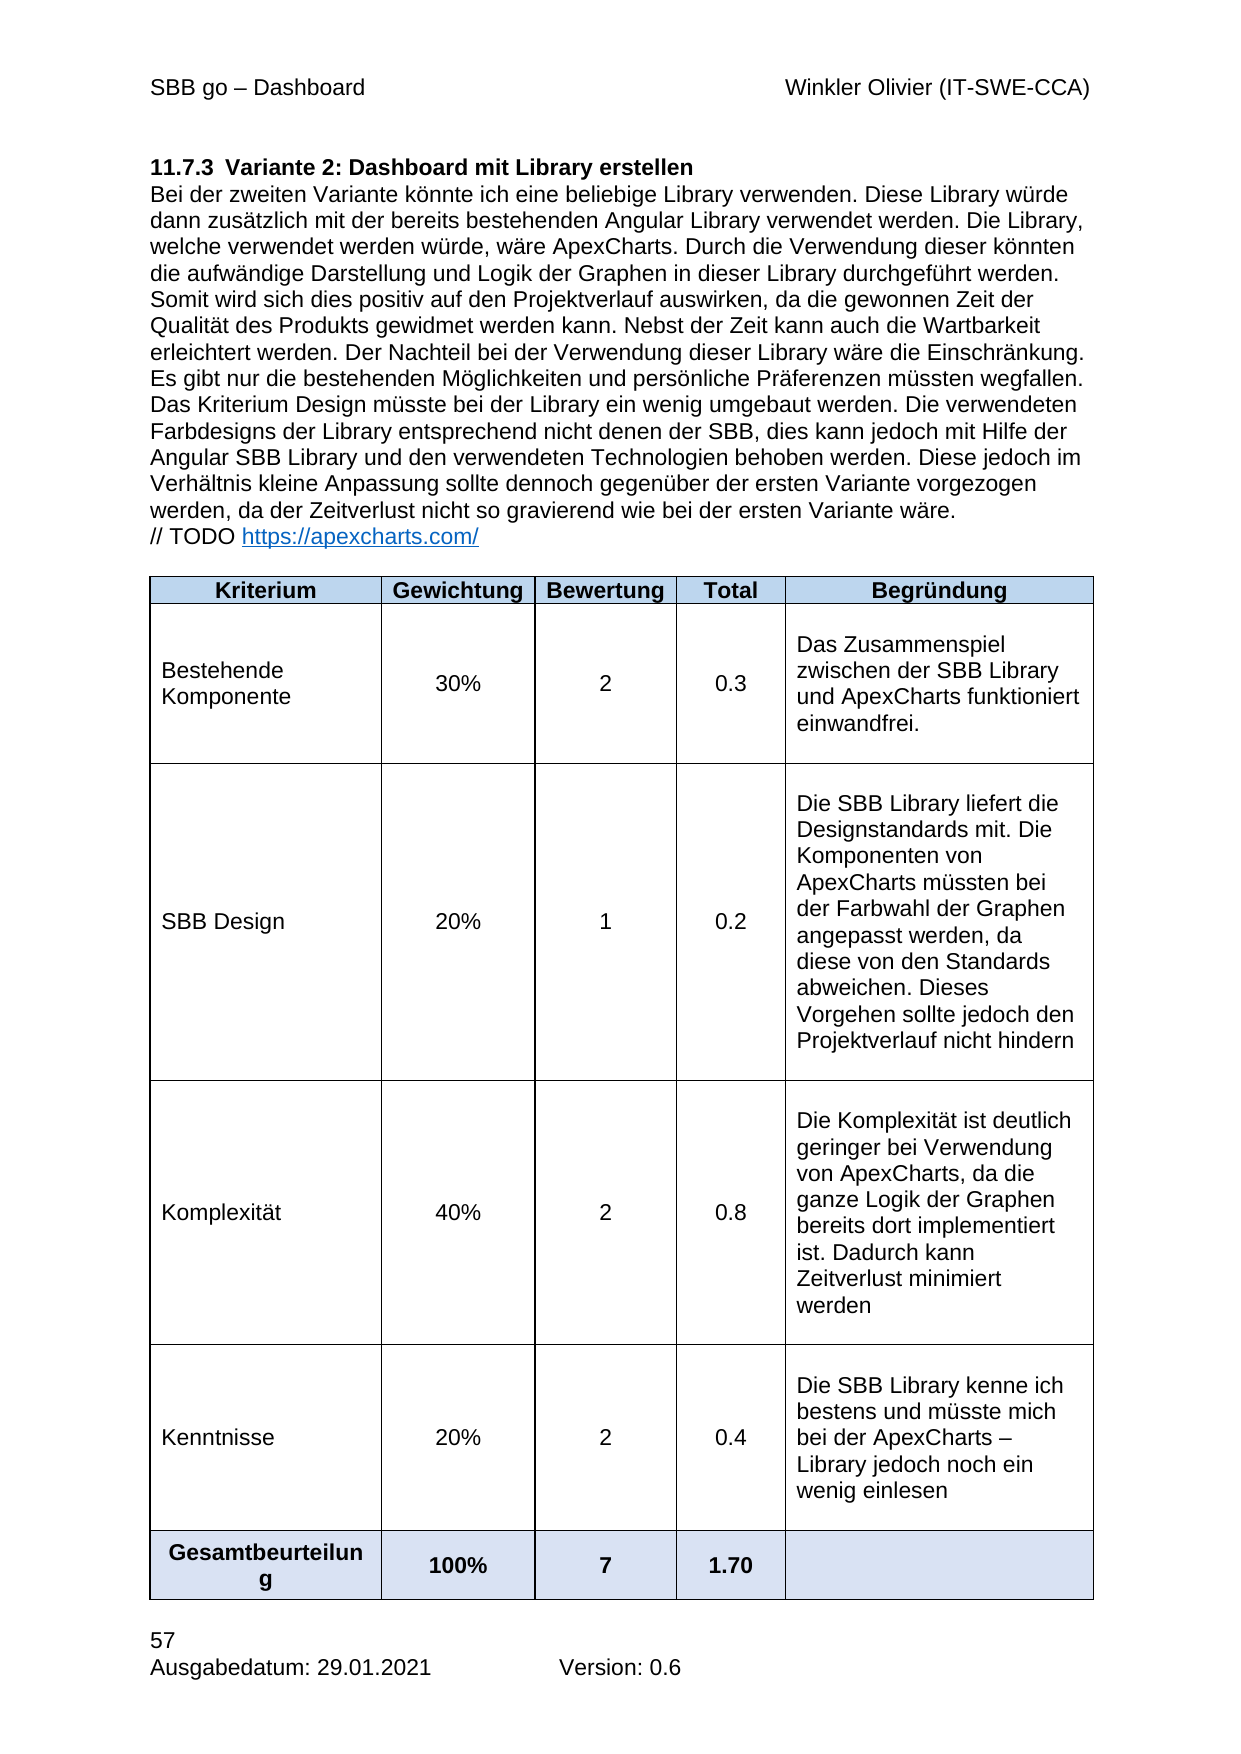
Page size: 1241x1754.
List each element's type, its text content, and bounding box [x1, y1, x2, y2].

table_cell 1 [536, 764, 676, 1080]
text Bei der zweiten Variante könnte ich eine beliebige Library verwenden. Diese Library würde dann zusätzlich mit der bereits bestehenden Angular Library verwendet werden. Die Library, welche verwendet werden würde, wäre ApexCharts. Durch die Verwendung dieser könnten die aufwändige Darstellung und Logik der Graphen in dieser Library durchgeführt werden. Somit wird sich dies positiv auf den Projektverlauf auswirken, da die gewonnen Zeit der Qualität des Produkts gewidmet werden kann. Nebst der Zeit kann auch die Wartbarkeit erleichtert werden. Der Nachteil bei der Verwendung dieser Library wäre die Einschränkung. Es gibt nur die bestehenden Möglichkeiten und persönliche Präferenzen müssten wegfallen. Das Kriterium Design müsste bei der Library ein wenig umgebaut werden. Die verwendeten Farbdesigns der Library entsprechend nicht denen der SBB, dies kann jedoch mit Hilfe der Angular SBB Library und den verwendeten Technologien behoben werden. Diese jedoch im Verhältnis kleine Anpassung sollte dennoch gegenüber der ersten Variante vorgezogen werden, da der Zeitverlust nicht so gravierend wie bei der ersten Variante wäre. [150, 181, 1090, 523]
table_header Gewichtung [382, 577, 534, 603]
table_cell 7 [536, 1531, 676, 1599]
table_header Total [677, 577, 785, 603]
table_header Begründung [786, 577, 1093, 603]
table_cell 0.3 [677, 604, 785, 762]
table_cell 40% [382, 1081, 534, 1344]
table_cell Bestehende Komponente [151, 604, 381, 762]
table_cell Gesamtbeurteilung [151, 1531, 381, 1599]
table_cell 2 [536, 1345, 676, 1530]
table_header Bewertung [536, 577, 676, 603]
table_cell 2 [536, 604, 676, 762]
table_cell 0.8 [677, 1081, 785, 1344]
table_cell Die SBB Library kenne ich bestens und müsste mich bei der ApexCharts – Library jedoch noch ein wenig einlesen [786, 1345, 1093, 1530]
table_cell Komplexität [151, 1081, 381, 1344]
subtitle Variante 2: Dashboard mit Library erstellen [150, 154, 1090, 181]
table_cell 1.70 [677, 1531, 785, 1599]
table_cell 0.4 [677, 1345, 785, 1530]
text // TODO https://apexcharts.com/ [150, 523, 1090, 549]
table_cell Die SBB Library liefert die Designstandards mit. Die Komponenten von ApexCharts müssten bei der Farbwahl der Graphen angepasst werden, da diese von den Standards abweichen. Dieses Vorgehen sollte jedoch den Projektverlauf nicht hindern [786, 764, 1093, 1080]
table_cell 30% [382, 604, 534, 762]
table_cell 20% [382, 764, 534, 1080]
table_cell Die Komplexität ist deutlich geringer bei Verwendung von ApexCharts, da die ganze Logik der Graphen bereits dort implementiert ist. Dadurch kann Zeitverlust minimiert werden [786, 1081, 1093, 1344]
table_header Kriterium [151, 577, 381, 603]
table_cell Kenntnisse [151, 1345, 381, 1530]
table_cell 20% [382, 1345, 534, 1530]
table_cell Das Zusammenspiel zwischen der SBB Library und ApexCharts funktioniert einwandfrei. [786, 604, 1093, 762]
table_cell SBB Design [151, 764, 381, 1080]
table_cell [786, 1531, 1093, 1599]
table_cell 2 [536, 1081, 676, 1344]
table_cell 100% [382, 1531, 534, 1599]
table_cell 0.2 [677, 764, 785, 1080]
